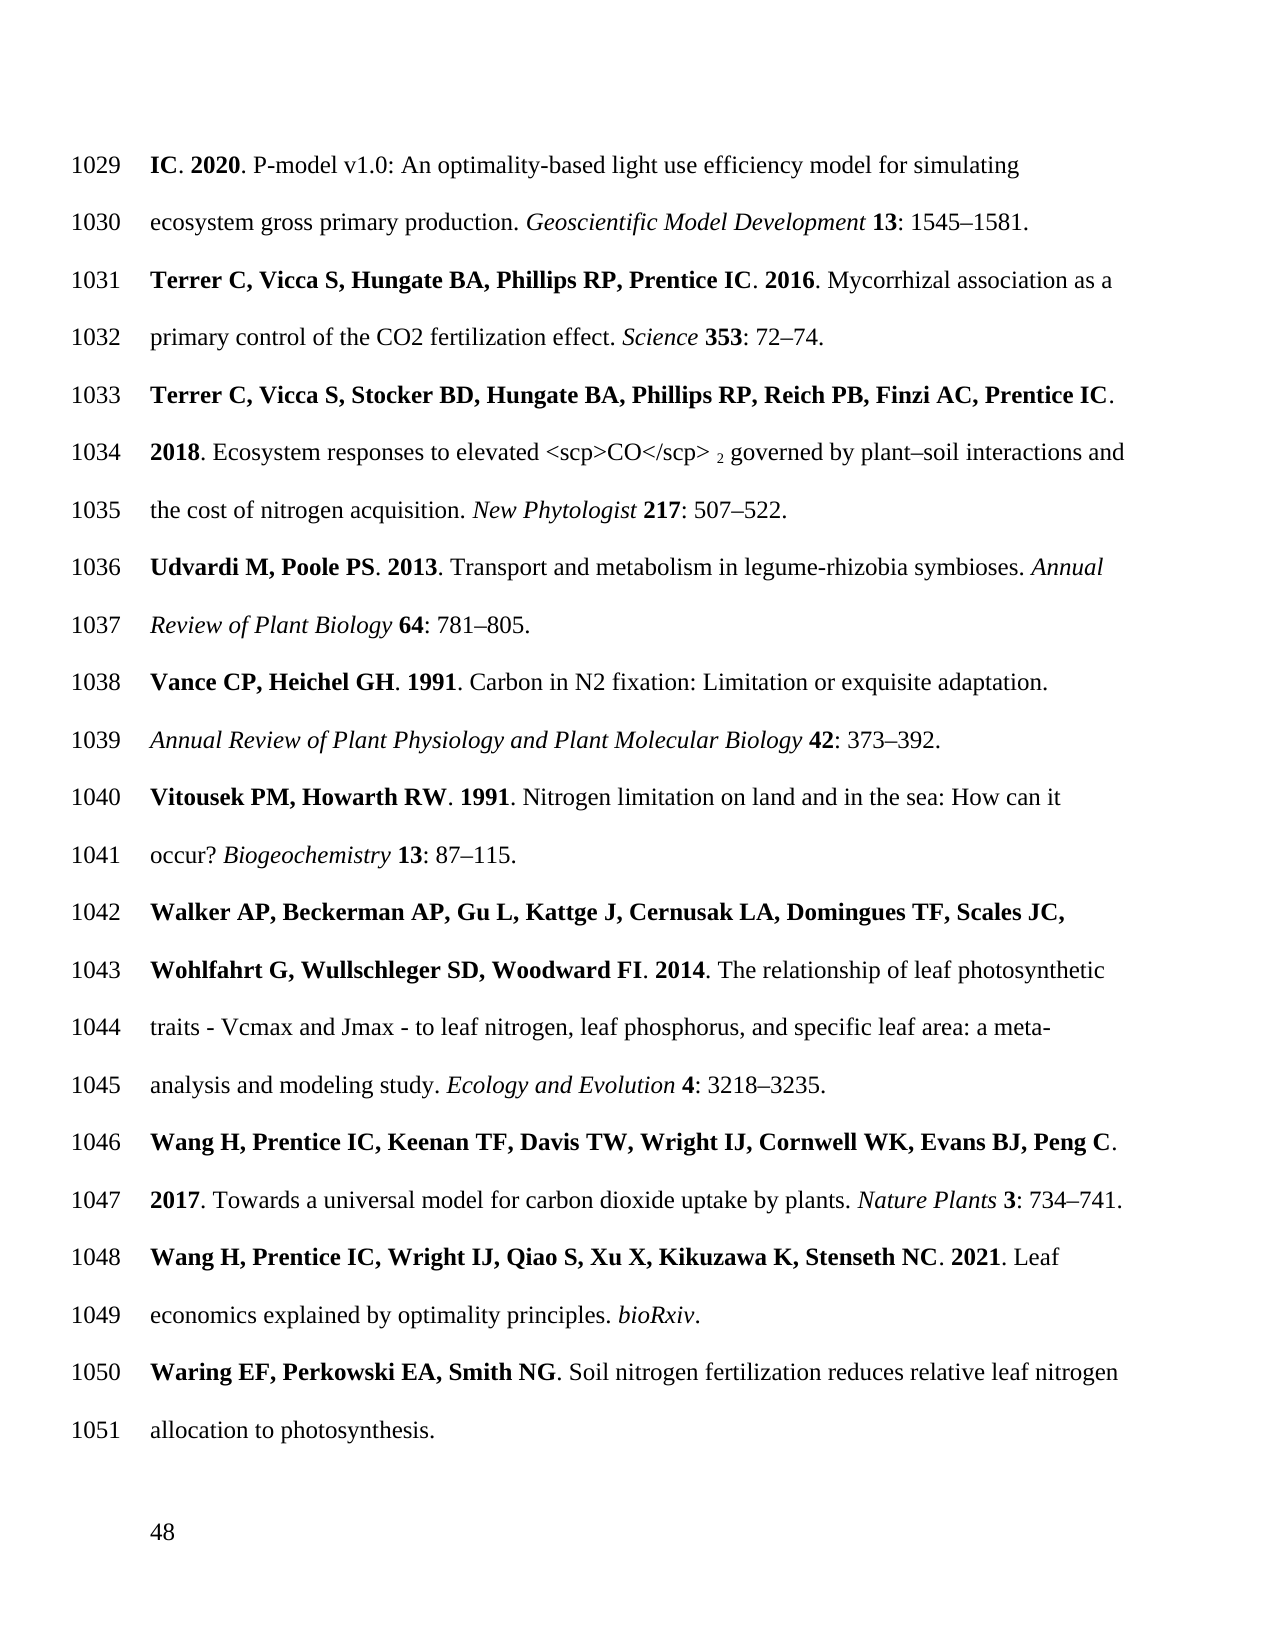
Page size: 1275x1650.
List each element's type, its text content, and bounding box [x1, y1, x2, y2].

text Terrer C, Vicca S, Hungate BA, Phillips RP, Prentice IC. 2016. Mycorrhizal association as a primary control of the CO2 fertilization effect. Science 353: 72–74. [150, 265, 1125, 351]
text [150, 150, 1125, 236]
text Walker AP, Beckerman AP, Gu L, Kattge J, Cernusak LA, Domingues TF, Scales JC, Wohlfahrt G, Wullschleger SD, Woodward FI. 2014. The relationship of leaf photosynthetic traits - Vcmax and Jmax - to leaf nitrogen, leaf phosphorus, and specific leaf area: a meta-analysis and modeling study. Ecology and Evolution 4: 3218–3235. [150, 897, 1125, 1099]
text Terrer C, Vicca S, Stocker BD, Hungate BA, Phillips RP, Reich PB, Finzi AC, Prentice IC. 2018. Ecosystem responses to elevated <scp>CO</scp> 2 governed by plant–soil interactions and the cost of nitrogen acquisition. New Phytologist 217: 507–522. [150, 380, 1125, 524]
text Vitousek PM, Howarth RW. 1991. Nitrogen limitation on land and in the sea: How can it occur? Biogeochemistry 13: 87–115. [150, 782, 1125, 869]
text Vance CP, Heichel GH. 1991. Carbon in N2 fixation: Limitation or exquisite adaptation. Annual Review of Plant Physiology and Plant Molecular Biology 42: 373–392. [150, 667, 1125, 754]
text Wang H, Prentice IC, Wright IJ, Qiao S, Xu X, Kikuzawa K, Stenseth NC. 2021. Leaf economics explained by optimality principles. bioRxiv. [150, 1242, 1125, 1329]
text Waring EF, Perkowski EA, Smith NG. Soil nitrogen fertilization reduces relative leaf nitrogen allocation to photosynthesis. [150, 1357, 1125, 1444]
text Wang H, Prentice IC, Keenan TF, Davis TW, Wright IJ, Cornwell WK, Evans BJ, Peng C. 2017. Towards a universal model for carbon dioxide uptake by plants. Nature Plants 3: 734–741. [150, 1127, 1125, 1214]
text Udvardi M, Poole PS. 2013. Transport and metabolism in legume-rhizobia symbioses. Annual Review of Plant Biology 64: 781–805. [150, 552, 1125, 639]
